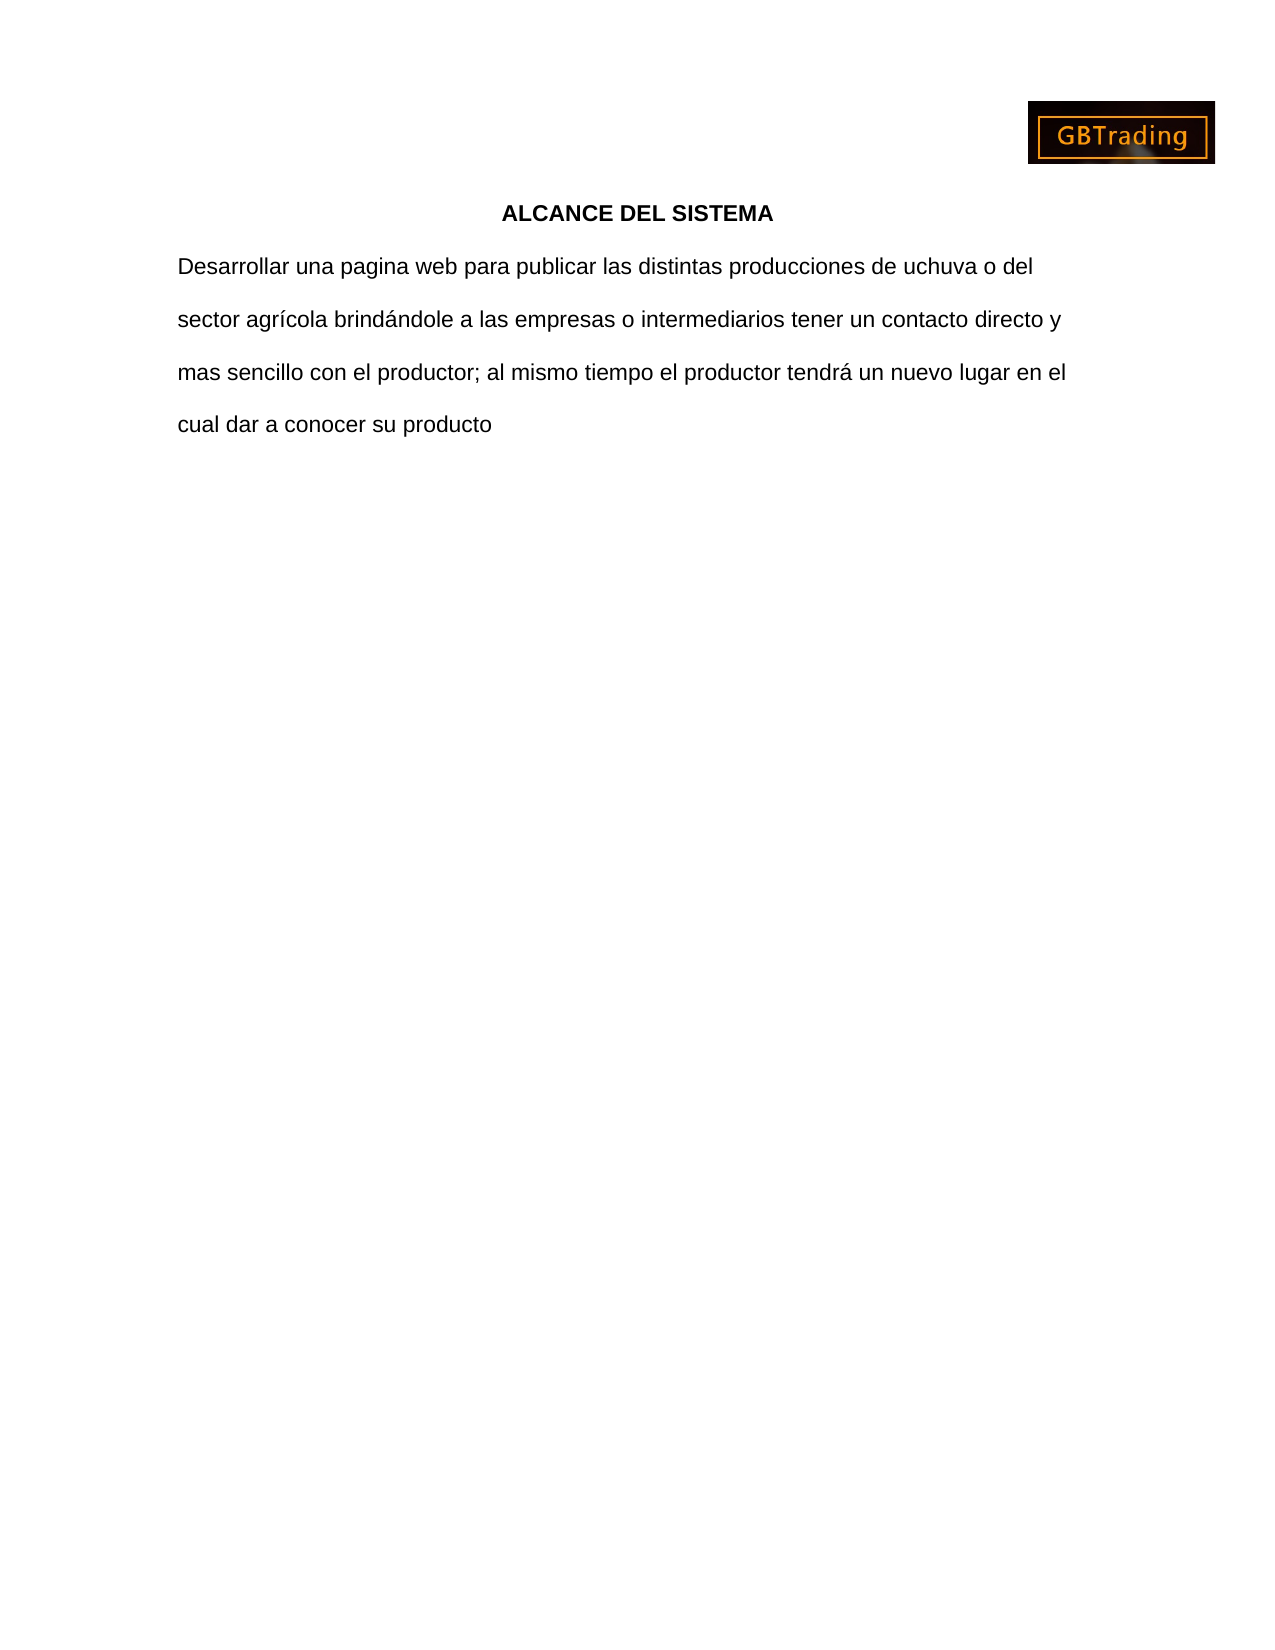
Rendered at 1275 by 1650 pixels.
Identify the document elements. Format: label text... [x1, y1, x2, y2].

text ALCANCE DEL SISTEMA [177, 200, 1098, 227]
text Desarrollar una pagina web para publicar las distintas producciones de uchuva o del sector agrícola brindándole a las empresas o intermediarios tener un contacto directo y mas sencillo con el productor; al mismo tiempo el productor tendrá un nuevo lugar en el cual dar a conocer su producto [177, 253, 1098, 437]
picture [1028, 101, 1216, 164]
